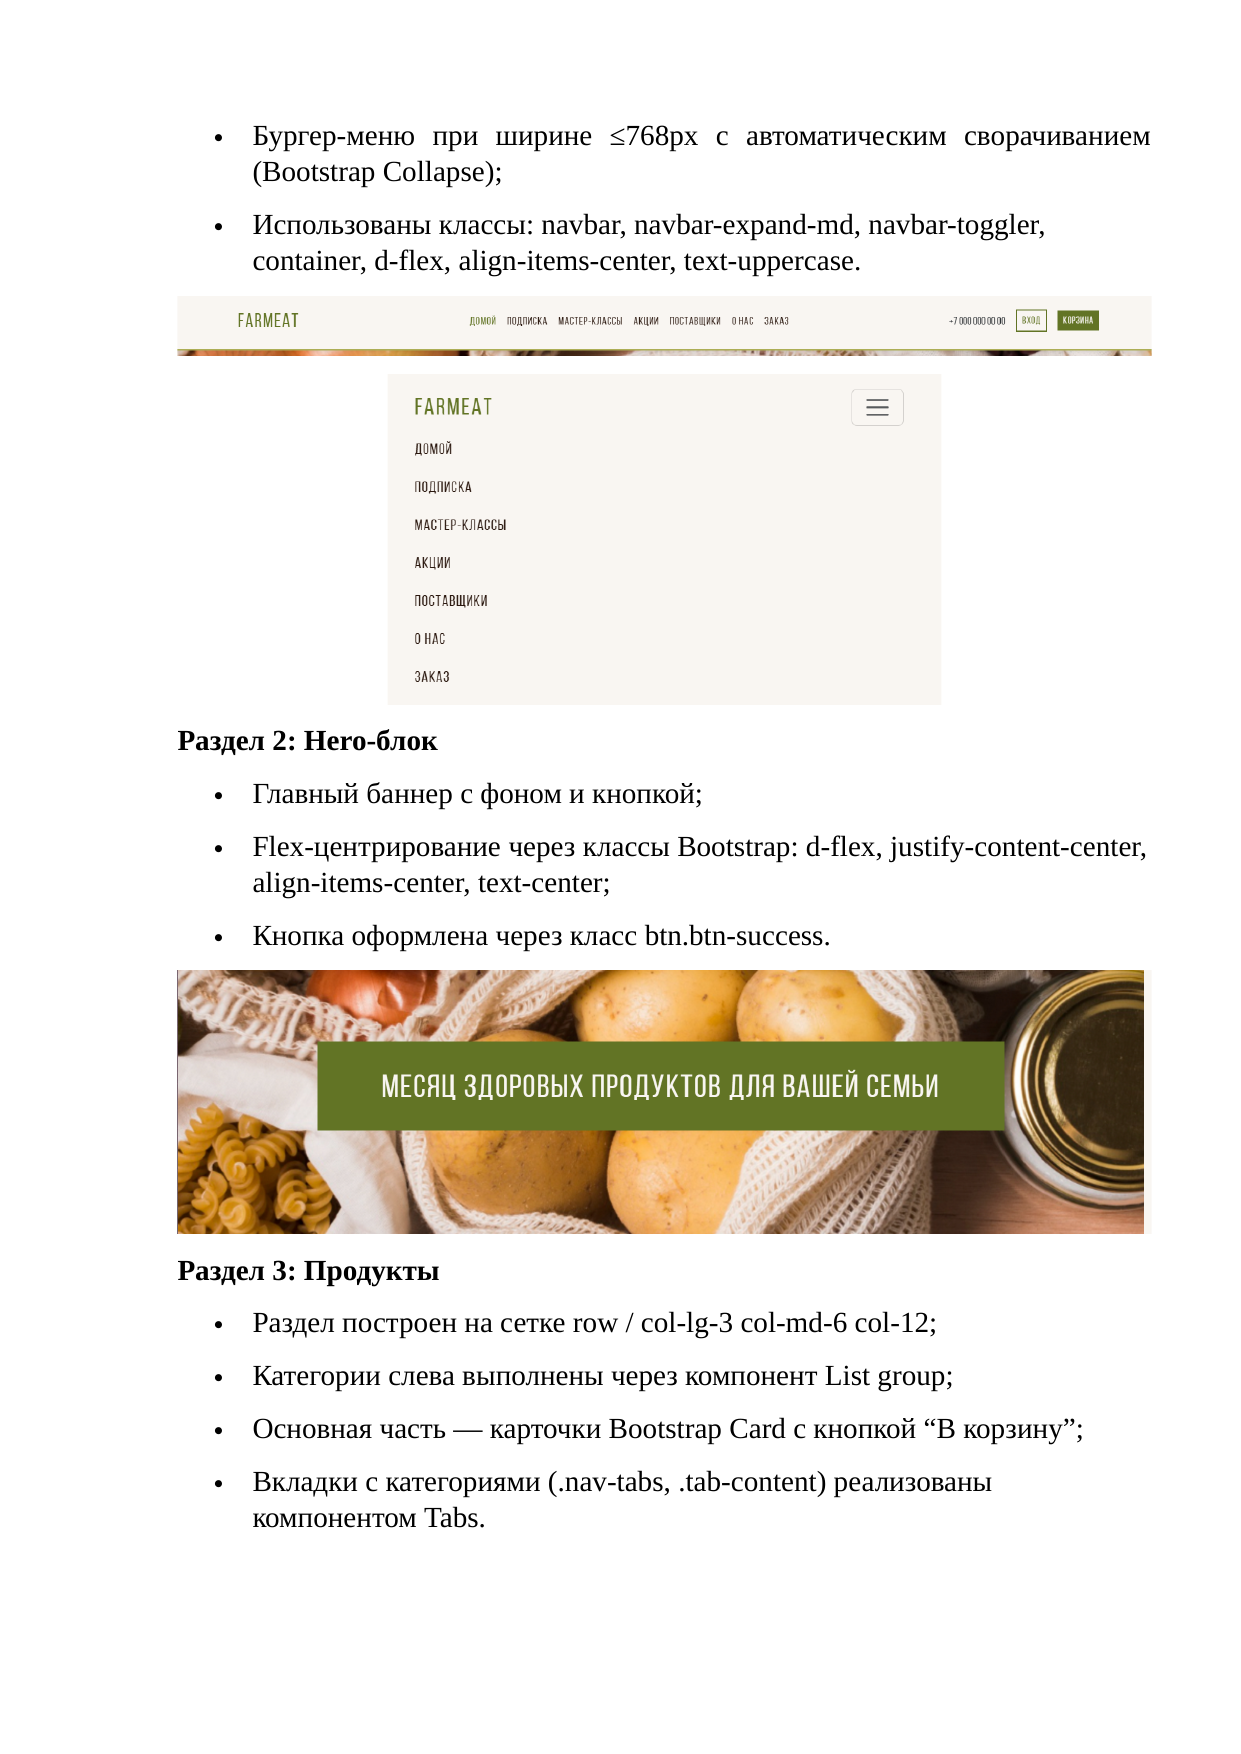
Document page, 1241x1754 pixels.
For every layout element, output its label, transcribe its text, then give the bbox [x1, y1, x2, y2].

text Раздел 2: Hero-блок [177, 723, 1152, 757]
list Главный баннер с фоном и кнопкой; [215, 776, 1152, 810]
picture [177, 970, 1152, 1234]
list Кнопка оформлена через класс btn.btn-success. [215, 918, 1152, 951]
list Использованы классы: navbar, navbar-expand-md, navbar-toggler, container, d-flex, align-items-center, text-uppercase. [215, 207, 1152, 277]
list Flex-центрирование через классы Bootstrap: d-flex, justify-content-center, align-items-center, text-center; [215, 829, 1152, 899]
picture [387, 374, 942, 705]
list Категории слева выполнены через компонент List group; [215, 1358, 1152, 1392]
list Раздел построен на сетке row / col-lg-3 col-md-6 col-12; [215, 1306, 1152, 1339]
text Раздел 3: Продукты [177, 1253, 1152, 1286]
list Основная часть — карточки Bootstrap Card с кнопкой “В корзину”; [215, 1411, 1152, 1445]
list Вкладки с категориями (.nav-tabs, .tab-content) реализованы компонентом Tabs. [215, 1464, 1152, 1534]
picture [177, 296, 1152, 356]
list Бургер-меню при ширине ≤768px с автоматическим сворачиванием (Bootstrap Collapse); [215, 118, 1152, 188]
